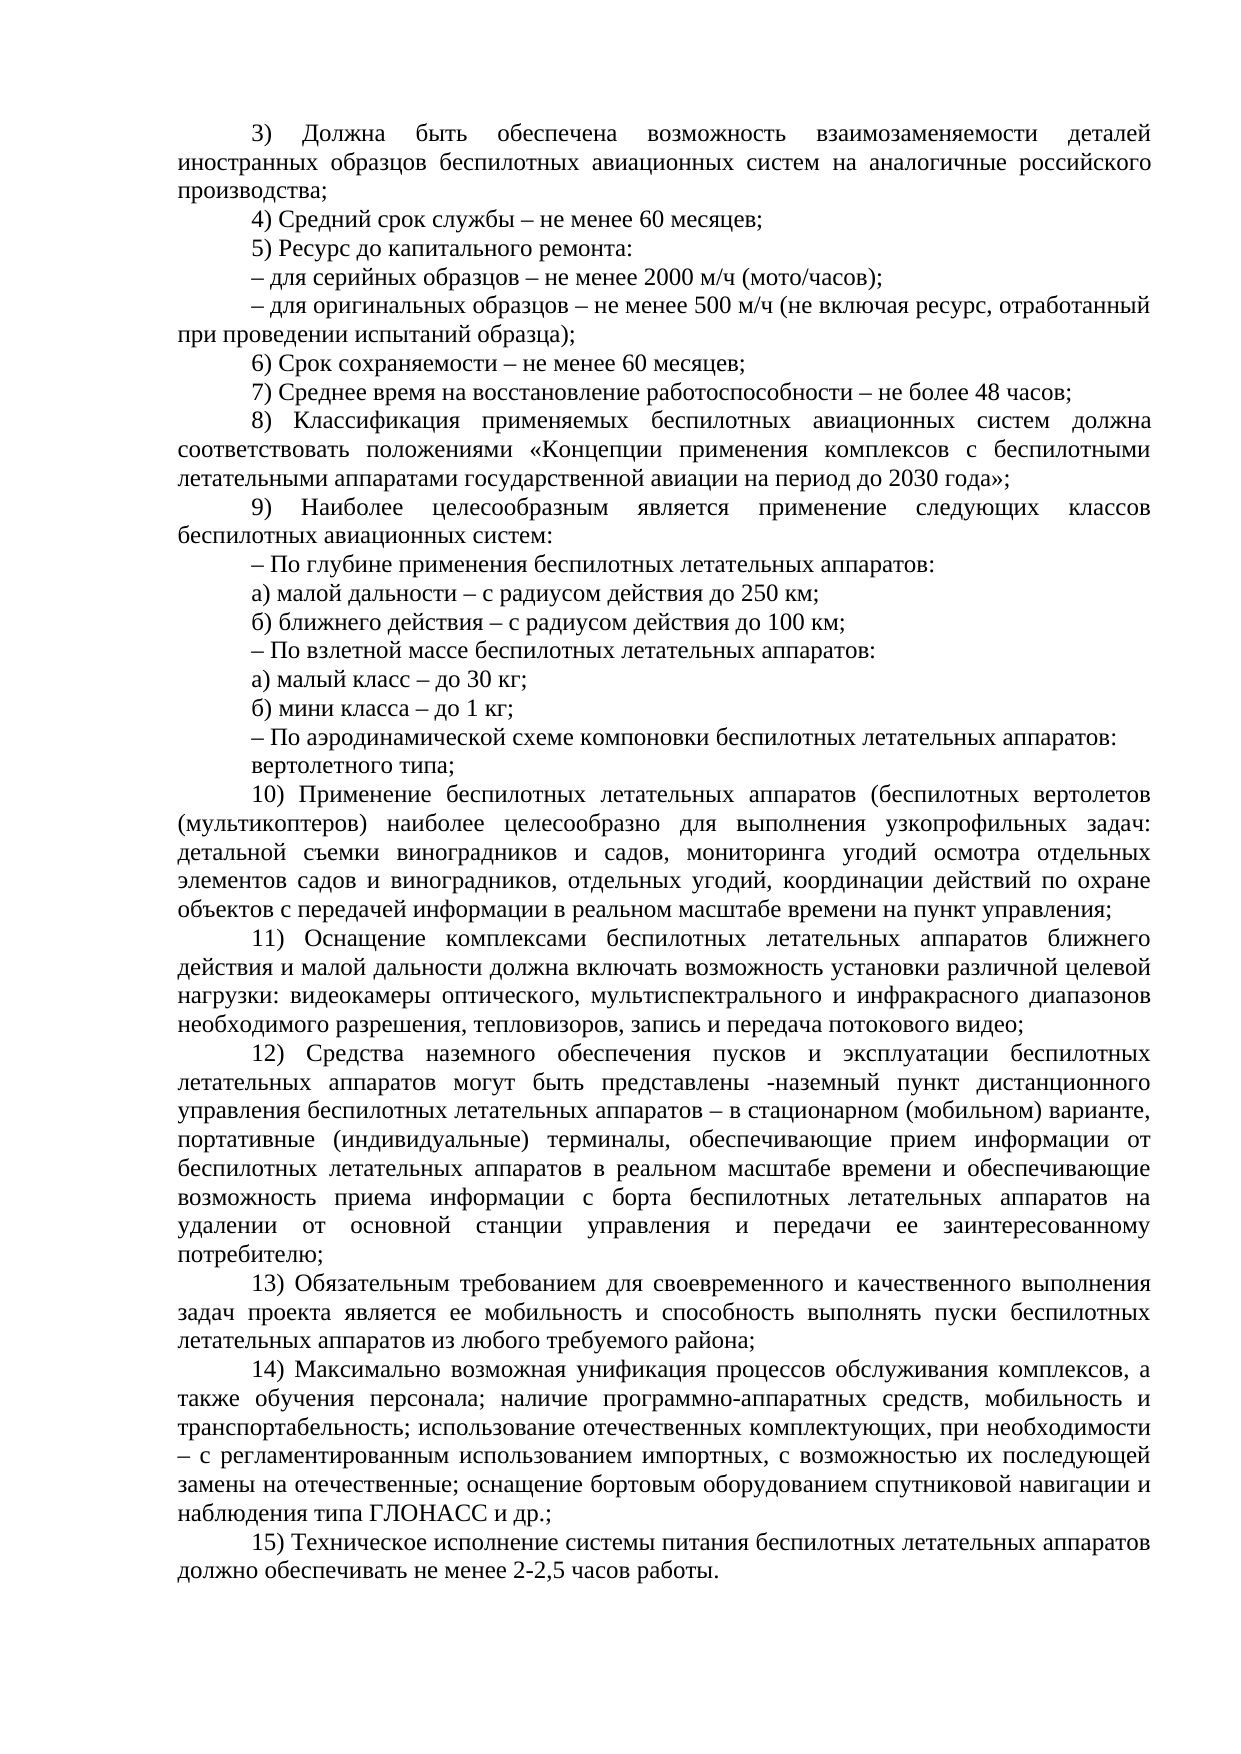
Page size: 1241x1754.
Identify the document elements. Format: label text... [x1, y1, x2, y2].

text – для серийных образцов – не менее 2000 м/ч (мото/часов); [177, 262, 1152, 291]
text 15) Техническое исполнение системы питания беспилотных летательных аппаратов должно обеспечивать не менее 2-2,5 часов работы. [177, 1527, 1152, 1584]
text 7) Среднее время на восстановление работоспособности – не более 48 часов; [177, 377, 1152, 406]
text б) ближнего действия – с радиусом действия до 100 км; [177, 607, 1152, 636]
text 13) Обязательным требованием для своевременного и качественного выполнения задач проекта является ее мобильность и способность выполнять пуски беспилотных летательных аппаратов из любого требуемого района; [177, 1268, 1152, 1354]
text – По глубине применения беспилотных летательных аппаратов: [177, 549, 1152, 578]
text 8) Классификация применяемых беспилотных авиационных систем должна соответствовать положениями «Концепции применения комплексов с беспилотными летательными аппаратами государственной авиации на период до 2030 года»; [177, 406, 1152, 492]
text 5) Ресурс до капитального ремонта: [177, 233, 1152, 262]
text 11) Оснащение комплексами беспилотных летательных аппаратов ближнего действия и малой дальности должна включать возможность установки различной целевой нагрузки: видеокамеры оптического, мультиспектрального и инфракрасного диапазонов необходимого разрешения, тепловизоров, запись и передача потокового видео; [177, 923, 1152, 1038]
text – для оригинальных образцов – не менее 500 м/ч (не включая ресурс, отработанный при проведении испытаний образца); [177, 291, 1152, 348]
text 4) Средний срок службы – не менее 60 месяцев; [177, 204, 1152, 233]
text 14) Максимально возможная унификация процессов обслуживания комплексов, а также обучения персонала; наличие программно-аппаратных средств, мобильность и транспортабельность; использование отечественных комплектующих, при необходимости – с регламентированным использованием импортных, с возможностью их последующей замены на отечественные; оснащение бортовым оборудованием спутниковой навигации и наблюдения типа ГЛОНАСС и др.; [177, 1354, 1152, 1527]
text 10) Применение беспилотных летательных аппаратов (беспилотных вертолетов (мультикоптеров) наиболее целесообразно для выполнения узкопрофильных задач: детальной съемки виноградников и садов, мониторинга угодий осмотра отдельных элементов садов и виноградников, отдельных угодий, координации действий по охране объектов с передачей информации в реальном масштабе времени на пункт управления; [177, 779, 1152, 923]
text вертолетного типа; [177, 751, 1152, 779]
text б) мини класса – до 1 кг; [177, 693, 1152, 722]
text 12) Средства наземного обеспечения пусков и эксплуатации беспилотных летательных аппаратов могут быть представлены -наземный пункт дистанционного управления беспилотных летательных аппаратов – в стационарном (мобильном) варианте, портативные (индивидуальные) терминалы, обеспечивающие прием информации от беспилотных летательных аппаратов в реальном масштабе времени и обеспечивающие возможность приема информации с борта беспилотных летательных аппаратов на удалении от основной станции управления и передачи ее заинтересованному потребителю; [177, 1038, 1152, 1268]
text а) малый класс – до 30 кг; [177, 664, 1152, 693]
text – По аэродинамической схеме компоновки беспилотных летательных аппаратов: [177, 722, 1152, 751]
text 9) Наиболее целесообразным является применение следующих классов беспилотных авиационных систем: [177, 492, 1152, 549]
text 3) Должна быть обеспечена возможность взаимозаменяемости деталей иностранных образцов беспилотных авиационных систем на аналогичные российского производства; [177, 118, 1152, 204]
text а) малой дальности – с радиусом действия до 250 км; [177, 578, 1152, 607]
text – По взлетной массе беспилотных летательных аппаратов: [177, 636, 1152, 664]
text 6) Срок сохраняемости – не менее 60 месяцев; [177, 348, 1152, 377]
